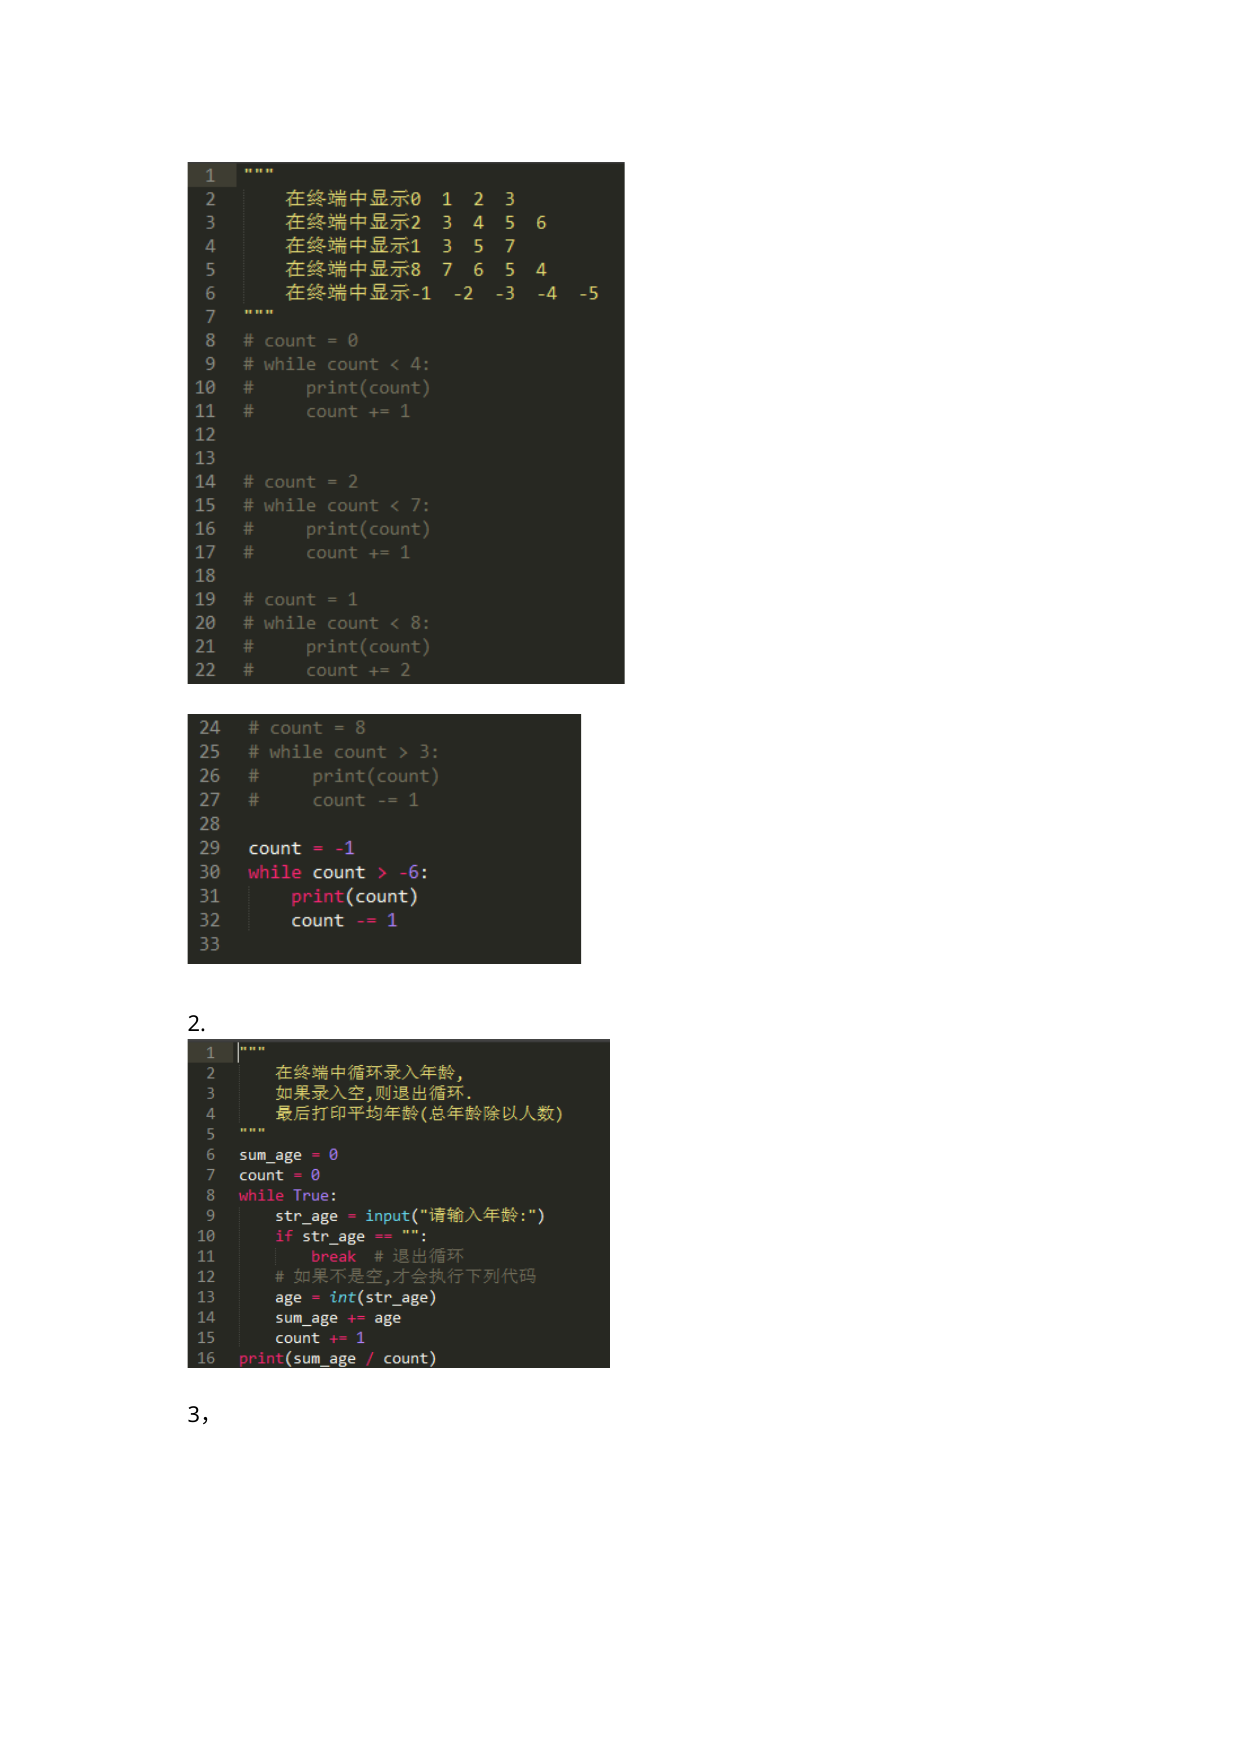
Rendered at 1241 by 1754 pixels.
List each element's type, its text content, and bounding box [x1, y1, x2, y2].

text 2. [187, 1007, 1053, 1039]
picture [187, 162, 625, 684]
picture [187, 714, 582, 964]
text 3， [187, 1397, 1053, 1429]
picture [187, 1039, 610, 1368]
